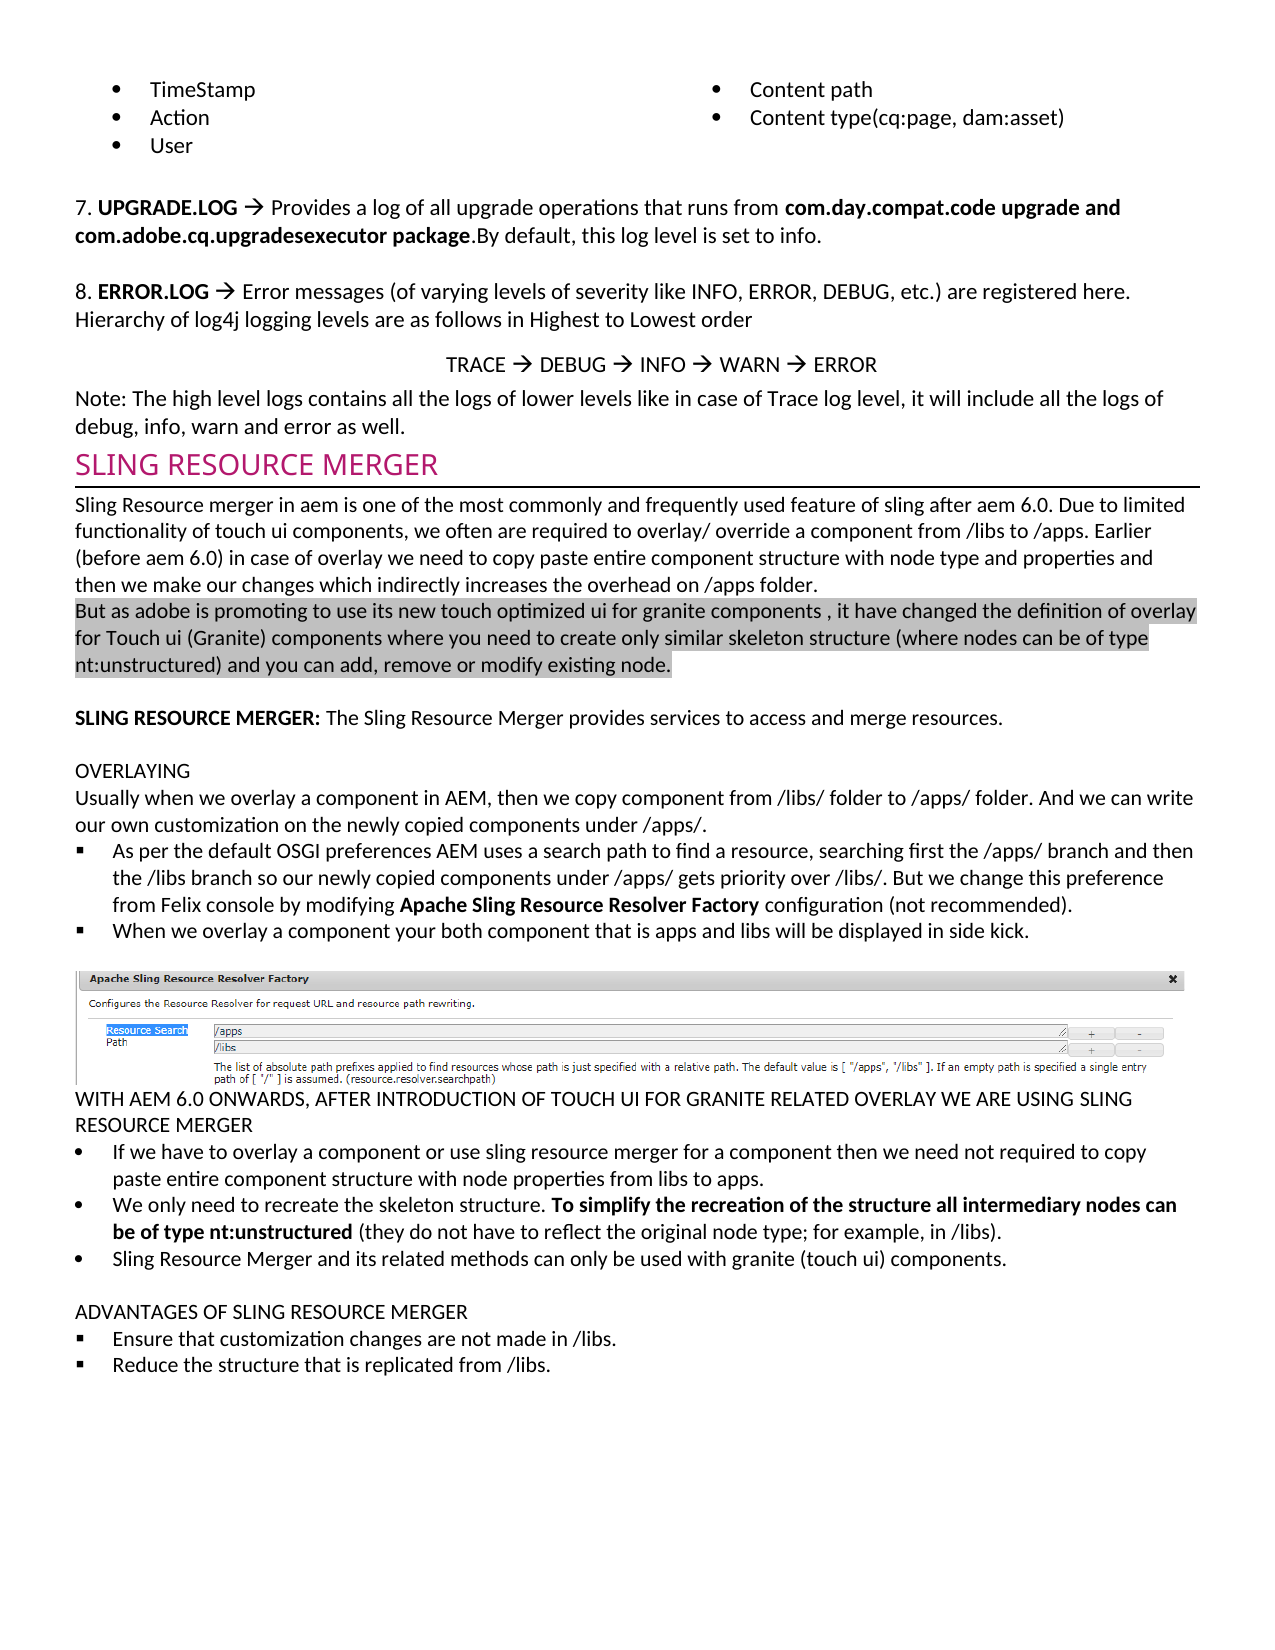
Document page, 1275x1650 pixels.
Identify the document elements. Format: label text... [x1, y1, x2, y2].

text TRACE DEBUG INFO WARN ERROR [123, 350, 1200, 378]
text Sling Resource merger in aem is one of the most commonly and frequently used feature of sling after aem 6.0. Due to limited functionality of touch ui components, we often are required to overlay/ override a component from /libs to /apps. Earlier (before aem 6.0) in case of overlay we need to copy paste entire component structure with node type and properties and then we make our changes which indirectly increases the overhead on /apps folder. [75, 491, 1200, 598]
text WITH AEM 6.0 ONWARDS, AFTER INTRODUCTION OF TOUCH UI FOR GRANITE RELATED OVERLAY WE ARE USING SLING RESOURCE MERGER [75, 1085, 1200, 1138]
text Hierarchy of log4j logging levels are as follows in Highest to Lowest order [75, 305, 1200, 333]
list When we overlay a component your both component that is apps and libs will be displayed in side kick. [75, 918, 1200, 944]
picture [75, 971, 1185, 1085]
text SLING RESOURCE MERGER: The Sling Resource Merger provides services to access and merge resources. [75, 704, 1200, 731]
text 7. UPGRADE.LOG Provides a log of all upgrade operations that runs from com.day.compat.code upgrade and com.adobe.cq.upgradesexecutor package.By default, this log level is set to info. [75, 193, 1200, 249]
list Reduce the structure that is replicated from /libs. [75, 1352, 1200, 1378]
list Content path [712, 75, 1200, 103]
list We only need to recreate the skeleton structure. To simplify the recreation of the structure all intermediary nodes can be of type nt:unstructured (they do not have to reflect the original node type; for example, in /libs). [75, 1192, 1200, 1245]
text Note: The high level logs contains all the logs of lower levels like in case of Trace log level, it will include all the logs of debug, info, warn and error as well. [75, 384, 1200, 440]
text ADVANTAGES OF SLING RESOURCE MERGER [75, 1298, 1200, 1325]
list Content type(cq:page, dam:asset) [712, 103, 1200, 131]
list User [112, 131, 600, 159]
subtitle SLING RESOURCE MERGER [75, 444, 1200, 486]
list If we have to overlay a component or use sling resource merger for a component then we need not required to copy paste entire component structure with node properties from libs to apps. [75, 1138, 1200, 1192]
text OVERLAYING [75, 758, 1200, 784]
list TimeStamp [112, 75, 600, 103]
text Usually when we overlay a component in AEM, then we copy component from /libs/ folder to /apps/ folder. And we can write our own customization on the newly copied components under /apps/. [75, 784, 1200, 838]
text 8. ERROR.LOG Error messages (of varying levels of severity like INFO, ERROR, DEBUG, etc.) are registered here. [75, 277, 1200, 305]
list Action [112, 103, 600, 131]
list As per the default OSGI preferences AEM uses a search path to find a resource, searching first the /apps/ branch and then the /libs branch so our newly copied components under /apps/ gets priority over /libs/. But we change this preference from Felix console by modifying Apache Sling Resource Resolver Factory configuration (not recommended). [75, 838, 1200, 918]
list Ensure that customization changes are not made in /libs. [75, 1325, 1200, 1352]
list Sling Resource Merger and its related methods can only be used with granite (touch ui) components. [75, 1245, 1200, 1272]
text But as adobe is promoting to use its new touch optimized ui for granite components , it have changed the definition of overlay for Touch ui (Granite) components where you need to create only similar skeleton structure (where nodes can be of type nt:unstructured) and you can add, remove or modify existing node. [75, 598, 1200, 704]
